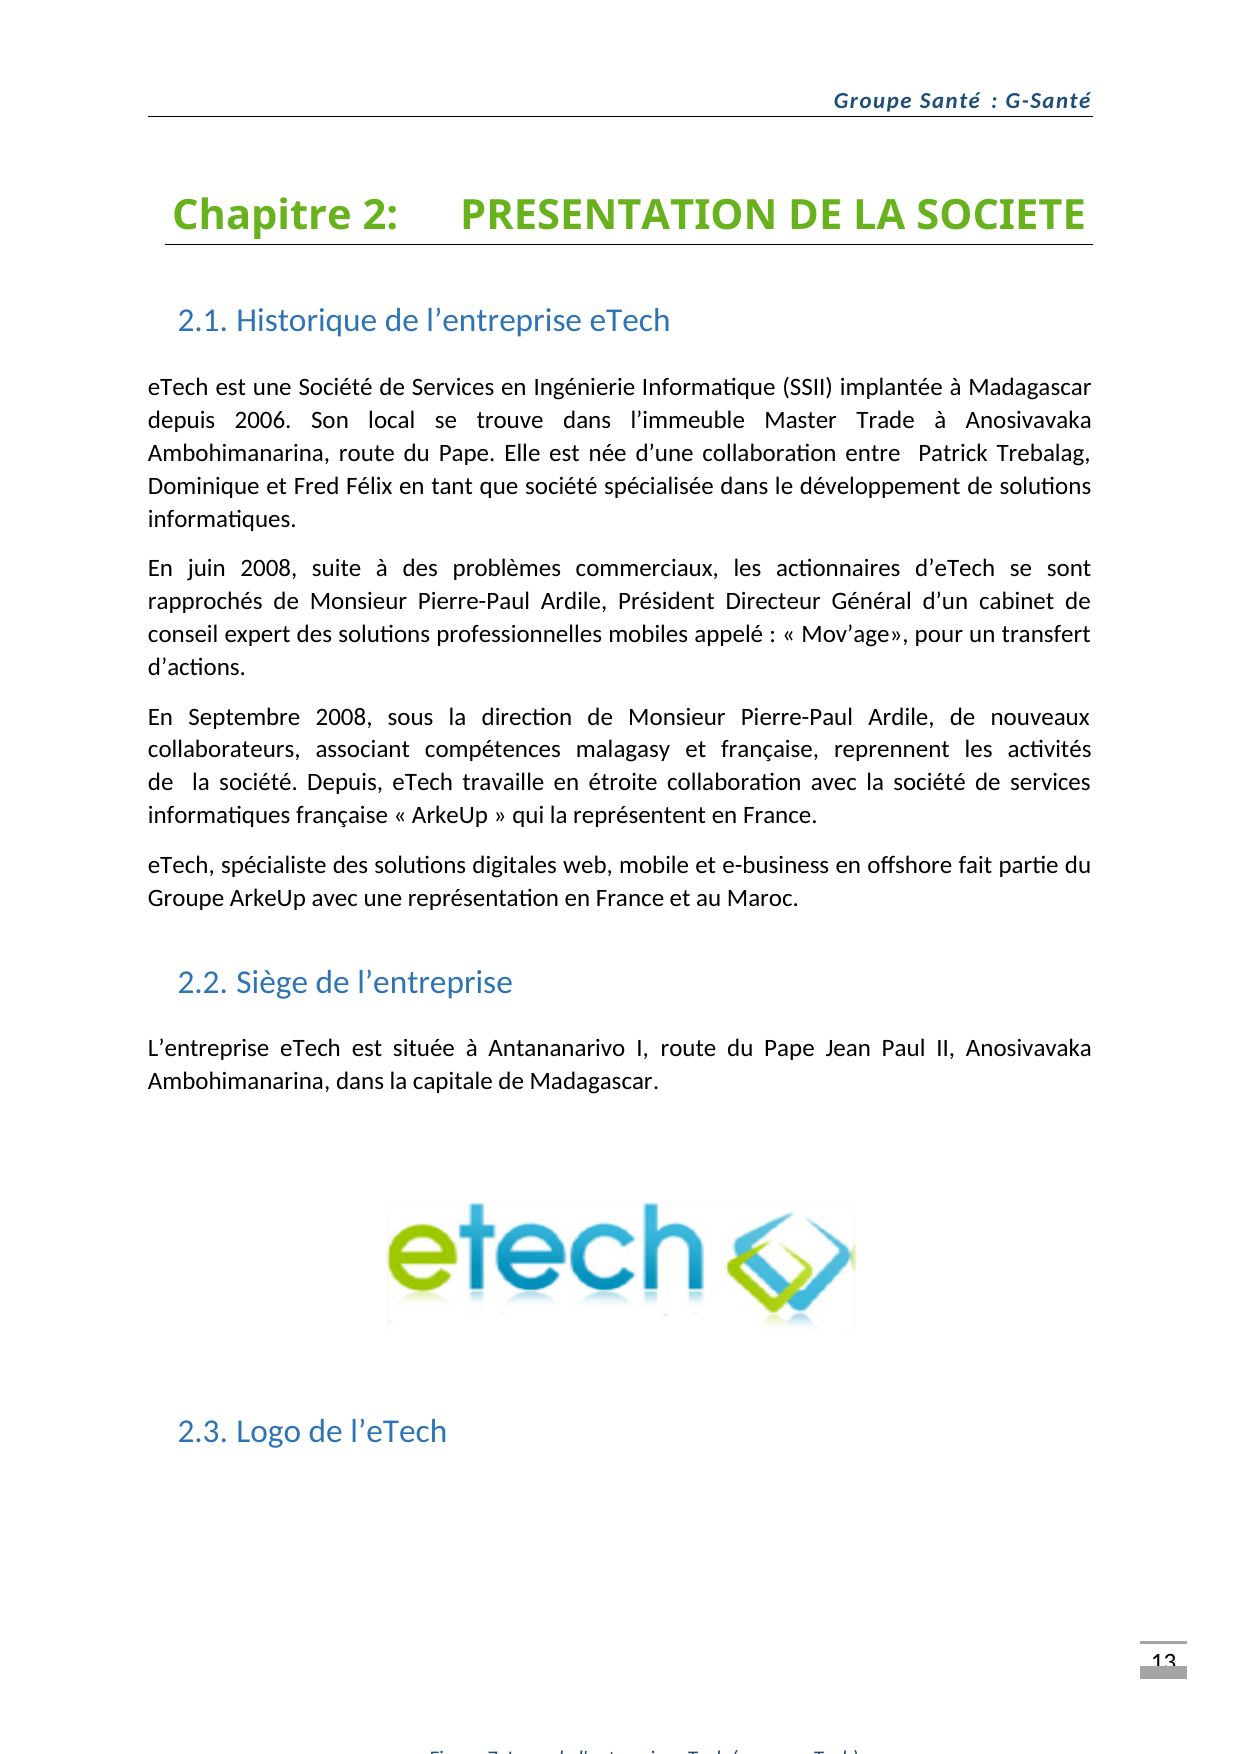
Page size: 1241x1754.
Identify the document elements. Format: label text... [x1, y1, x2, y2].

subtitle Siège de l’entreprise [177, 961, 1093, 1001]
text L’entreprise eTech est située à Antananarivo I, route du Pape Jean Paul II, Anosivavaka Ambohimanarina, dans la capitale de Madagascar. [148, 1032, 1093, 1096]
text En Septembre 2008, sous la direction de Monsieur Pierre-Paul Ardile, de nouveaux collaborateurs, associant compétences malagasy et française, reprennent les activités de la société. Depuis, eTech travaille en étroite collaboration avec la société de services informatiques française « ArkeUp » qui la représentent en France. [148, 701, 1093, 830]
subtitle PRESENTATION DE LA SOCIETE [165, 185, 1093, 244]
text eTech est une Société de Services en Ingénierie Informatique (SSII) implantée à Madagascar depuis 2006. Son local se trouve dans l’immeuble Master Trade à Anosivavaka Ambohimanarina, route du Pape. Elle est née d’une collaboration entre Patrick Trebalag, Dominique et Fred Félix en tant que société spécialisée dans le développement de solutions informatiques. [148, 371, 1093, 533]
picture [378, 1179, 912, 1357]
text En juin 2008, suite à des problèmes commerciaux, les actionnaires d’eTech se sont rapprochés de Monsieur Pierre-Paul Ardile, Président Directeur Général d’un cabinet de conseil expert des solutions professionnelles mobiles appelé : « Mov’age», pour un transfert d’actions. [148, 552, 1093, 682]
text eTech, spécialiste des solutions digitales web, mobile et e-business en offshore fait partie du Groupe ArkeUp avec une représentation en France et au Maroc. [148, 849, 1093, 912]
subtitle Historique de l’entreprise eTech [177, 299, 1093, 340]
